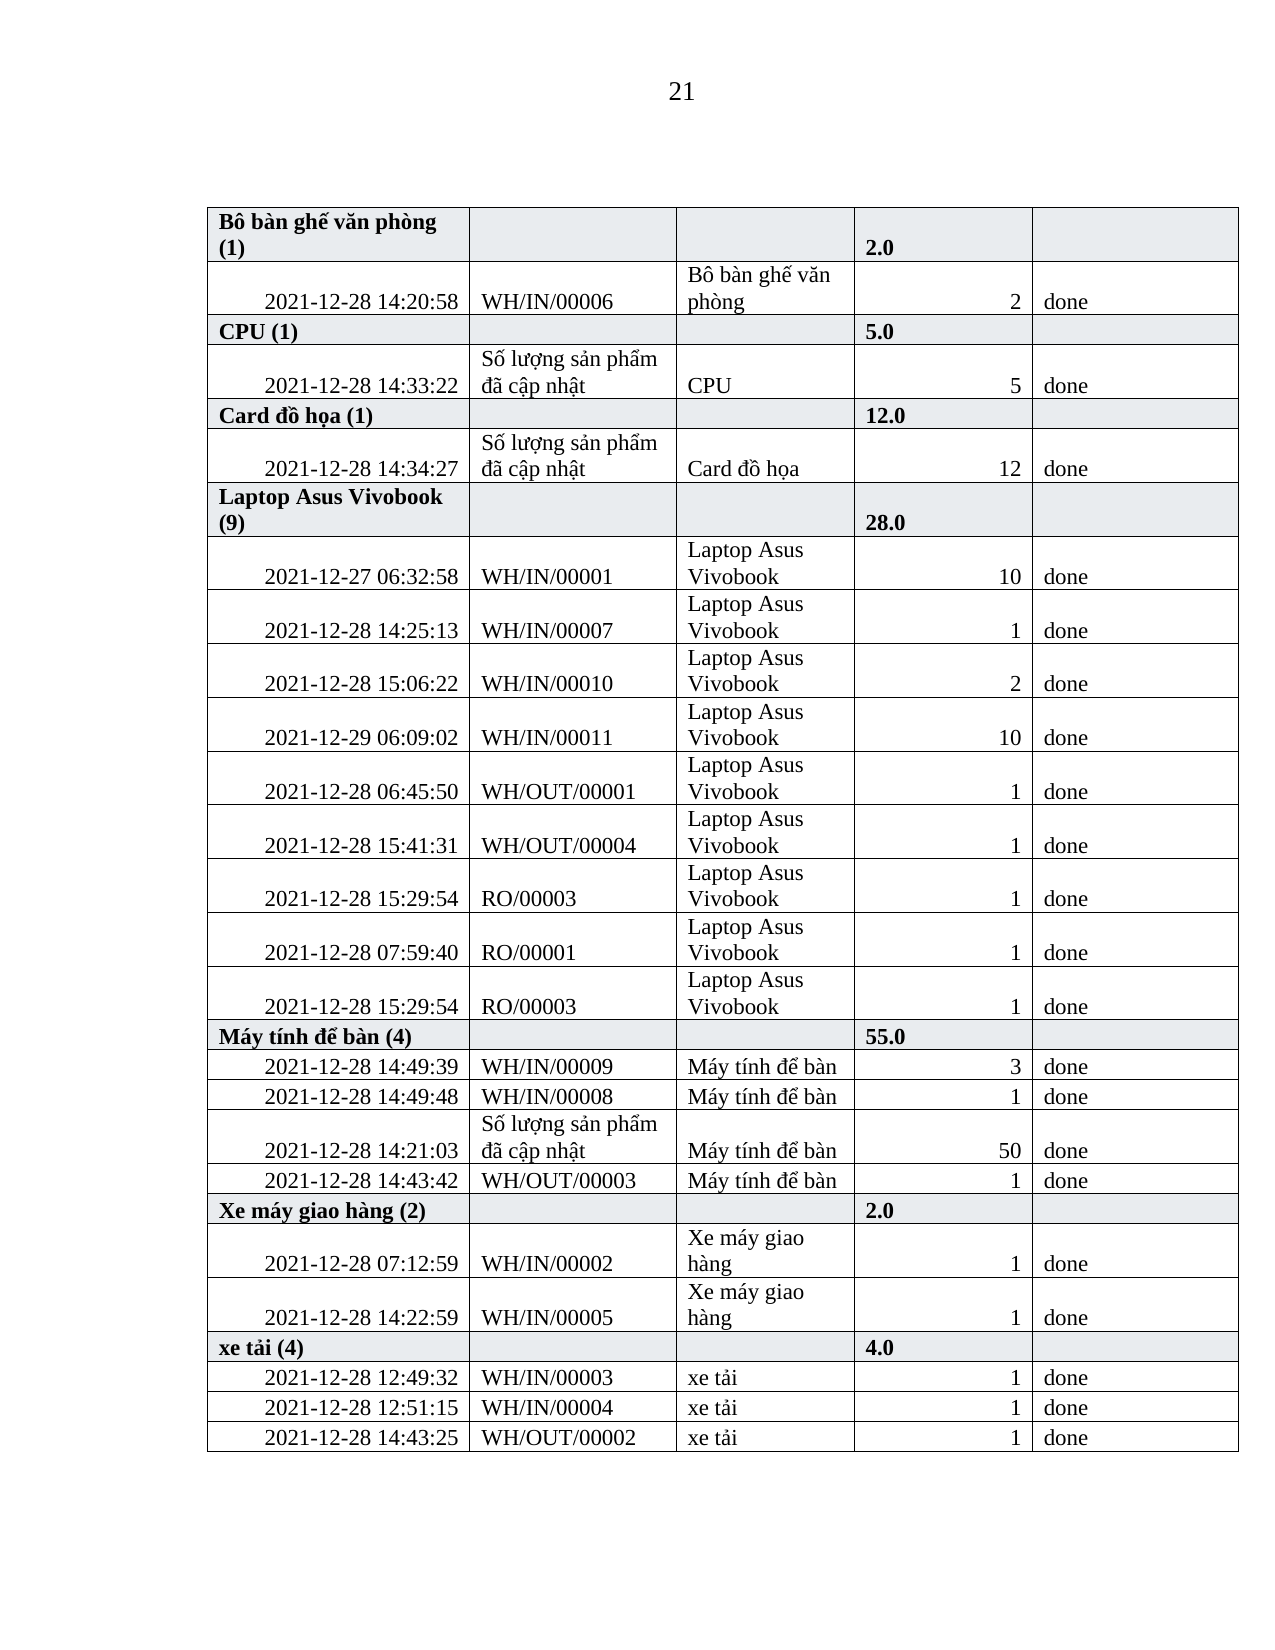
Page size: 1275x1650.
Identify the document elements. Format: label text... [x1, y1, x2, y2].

table_cell WH/OUT/00001 [470, 752, 676, 804]
table_cell done [1033, 698, 1238, 751]
table_cell [470, 399, 676, 428]
table_cell 1 [855, 1362, 1032, 1391]
table_cell 2.0 [855, 1194, 1032, 1223]
table_cell 1 [855, 1224, 1032, 1277]
table_cell 2021-12-28 06:45:50 [208, 752, 469, 804]
table_cell [677, 208, 854, 261]
table_cell 2021-12-28 12:51:15 [208, 1392, 469, 1421]
table_cell 28.0 [855, 483, 1032, 536]
table_cell 2021-12-28 15:06:22 [208, 644, 469, 697]
table_cell 12.0 [855, 399, 1032, 428]
table_cell done [1033, 859, 1238, 912]
table_cell done [1033, 1278, 1238, 1331]
table_cell WH/IN/00011 [470, 698, 676, 751]
table_cell done [1033, 590, 1238, 643]
table_cell [1033, 315, 1238, 344]
table_cell done [1033, 967, 1238, 1019]
table_cell WH/OUT/00003 [470, 1164, 676, 1193]
table_cell xe tải [677, 1362, 854, 1391]
table_cell 1 [855, 859, 1032, 912]
table_cell Laptop Asus Vivobook [677, 752, 854, 804]
table_cell Laptop Asus Vivobook [677, 805, 854, 858]
table_cell xe tải [677, 1392, 854, 1421]
table_cell RO/00001 [470, 913, 676, 966]
table_cell WH/IN/00007 [470, 590, 676, 643]
table_cell Máy tính để bàn [677, 1080, 854, 1109]
table_cell WH/IN/00003 [470, 1362, 676, 1391]
table_cell done [1033, 1392, 1238, 1421]
table_cell Laptop Asus Vivobook [677, 590, 854, 643]
table_cell 3 [855, 1050, 1032, 1079]
table_cell Xe máy giao hàng [677, 1224, 854, 1277]
table_cell 1 [855, 1392, 1032, 1421]
table_cell Số lượng sản phẩm đã cập nhật [470, 345, 676, 398]
table_cell done [1033, 1080, 1238, 1109]
table_cell WH/IN/00009 [470, 1050, 676, 1079]
table_cell done [1033, 1422, 1238, 1451]
table_cell WH/IN/00002 [470, 1224, 676, 1277]
table_cell done [1033, 644, 1238, 697]
table_cell [677, 1332, 854, 1361]
table_cell Máy tính để bàn [677, 1164, 854, 1193]
table_cell CPU (1) [208, 315, 469, 344]
table_cell [470, 315, 676, 344]
table_cell 2021-12-28 14:33:22 [208, 345, 469, 398]
table_cell done [1033, 345, 1238, 398]
table_cell WH/IN/00010 [470, 644, 676, 697]
table_cell done [1033, 429, 1238, 482]
table_cell RO/00003 [470, 859, 676, 912]
table_cell Bô bàn ghế văn phòng (1) [208, 208, 469, 261]
table_cell [1033, 208, 1238, 261]
table_cell 2.0 [855, 208, 1032, 261]
table_cell Card đồ họa (1) [208, 399, 469, 428]
table_cell 2 [855, 644, 1032, 697]
table_cell done [1033, 752, 1238, 804]
table_cell 1 [855, 1422, 1032, 1451]
table_cell RO/00003 [470, 967, 676, 1019]
table_cell Máy tính để bàn [677, 1050, 854, 1079]
table_cell 2021-12-28 14:21:03 [208, 1110, 469, 1163]
table_cell [677, 399, 854, 428]
table_cell [677, 315, 854, 344]
table_cell WH/IN/00004 [470, 1392, 676, 1421]
table_cell done [1033, 1164, 1238, 1193]
table_cell [1033, 1020, 1238, 1049]
table_cell [677, 1020, 854, 1049]
table_cell Xe máy giao hàng (2) [208, 1194, 469, 1223]
table_cell done [1033, 805, 1238, 858]
table_cell 55.0 [855, 1020, 1032, 1049]
table_cell 2021-12-28 14:22:59 [208, 1278, 469, 1331]
table_cell [470, 208, 676, 261]
table_cell 2021-12-28 14:20:58 [208, 262, 469, 314]
table_cell [470, 1194, 676, 1223]
table_cell xe tải (4) [208, 1332, 469, 1361]
table_cell WH/OUT/00002 [470, 1422, 676, 1451]
table_cell 1 [855, 590, 1032, 643]
table_cell 1 [855, 1278, 1032, 1331]
table_cell 10 [855, 537, 1032, 589]
table_cell 2021-12-28 14:49:48 [208, 1080, 469, 1109]
table_cell Card đồ họa [677, 429, 854, 482]
table_cell 10 [855, 698, 1032, 751]
table_cell [1033, 1332, 1238, 1361]
table_cell 5.0 [855, 315, 1032, 344]
table_cell 50 [855, 1110, 1032, 1163]
table_cell Số lượng sản phẩm đã cập nhật [470, 429, 676, 482]
table_cell done [1033, 262, 1238, 314]
table_cell done [1033, 1362, 1238, 1391]
table_cell WH/IN/00005 [470, 1278, 676, 1331]
table_cell 2 [855, 262, 1032, 314]
table_cell Laptop Asus Vivobook [677, 698, 854, 751]
table_cell WH/IN/00001 [470, 537, 676, 589]
table_cell done [1033, 537, 1238, 589]
table_cell xe tải [677, 1422, 854, 1451]
table_cell Laptop Asus Vivobook [677, 913, 854, 966]
table_cell [470, 483, 676, 536]
table_cell [1033, 483, 1238, 536]
table_cell WH/OUT/00004 [470, 805, 676, 858]
table_cell 4.0 [855, 1332, 1032, 1361]
table_cell Bô bàn ghế văn phòng [677, 262, 854, 314]
table_cell Máy tính để bàn (4) [208, 1020, 469, 1049]
table_cell 1 [855, 1080, 1032, 1109]
table_cell [470, 1020, 676, 1049]
table_cell done [1033, 913, 1238, 966]
table_cell 1 [855, 752, 1032, 804]
table_cell Xe máy giao hàng [677, 1278, 854, 1331]
table_cell Laptop Asus Vivobook [677, 967, 854, 1019]
table_cell CPU [677, 345, 854, 398]
table_cell Laptop Asus Vivobook [677, 644, 854, 697]
table_cell 2021-12-28 15:29:54 [208, 967, 469, 1019]
table_cell 2021-12-28 14:43:25 [208, 1422, 469, 1451]
table_cell 5 [855, 345, 1032, 398]
table_cell 12 [855, 429, 1032, 482]
table_cell done [1033, 1050, 1238, 1079]
table_cell Máy tính để bàn [677, 1110, 854, 1163]
table_cell Số lượng sản phẩm đã cập nhật [470, 1110, 676, 1163]
table_cell 1 [855, 1164, 1032, 1193]
table_cell done [1033, 1224, 1238, 1277]
table_cell done [1033, 1110, 1238, 1163]
table_cell 2021-12-28 14:49:39 [208, 1050, 469, 1079]
table_cell 2021-12-28 14:25:13 [208, 590, 469, 643]
table_cell Laptop Asus Vivobook (9) [208, 483, 469, 536]
table_cell WH/IN/00008 [470, 1080, 676, 1109]
table_cell [1033, 399, 1238, 428]
table_cell Laptop Asus Vivobook [677, 859, 854, 912]
table_cell 1 [855, 805, 1032, 858]
table_cell 2021-12-28 15:29:54 [208, 859, 469, 912]
table_cell 2021-12-28 07:59:40 [208, 913, 469, 966]
table_cell 2021-12-27 06:32:58 [208, 537, 469, 589]
table_cell 2021-12-28 14:34:27 [208, 429, 469, 482]
table_cell 2021-12-29 06:09:02 [208, 698, 469, 751]
table_cell [677, 1194, 854, 1223]
table_cell [470, 1332, 676, 1361]
table_cell 1 [855, 913, 1032, 966]
table_cell 2021-12-28 15:41:31 [208, 805, 469, 858]
table_cell [1033, 1194, 1238, 1223]
table_cell 2021-12-28 07:12:59 [208, 1224, 469, 1277]
table_cell 1 [855, 967, 1032, 1019]
table_cell 2021-12-28 12:49:32 [208, 1362, 469, 1391]
table_cell Laptop Asus Vivobook [677, 537, 854, 589]
table_cell [677, 483, 854, 536]
table_cell WH/IN/00006 [470, 262, 676, 314]
table_cell 2021-12-28 14:43:42 [208, 1164, 469, 1193]
